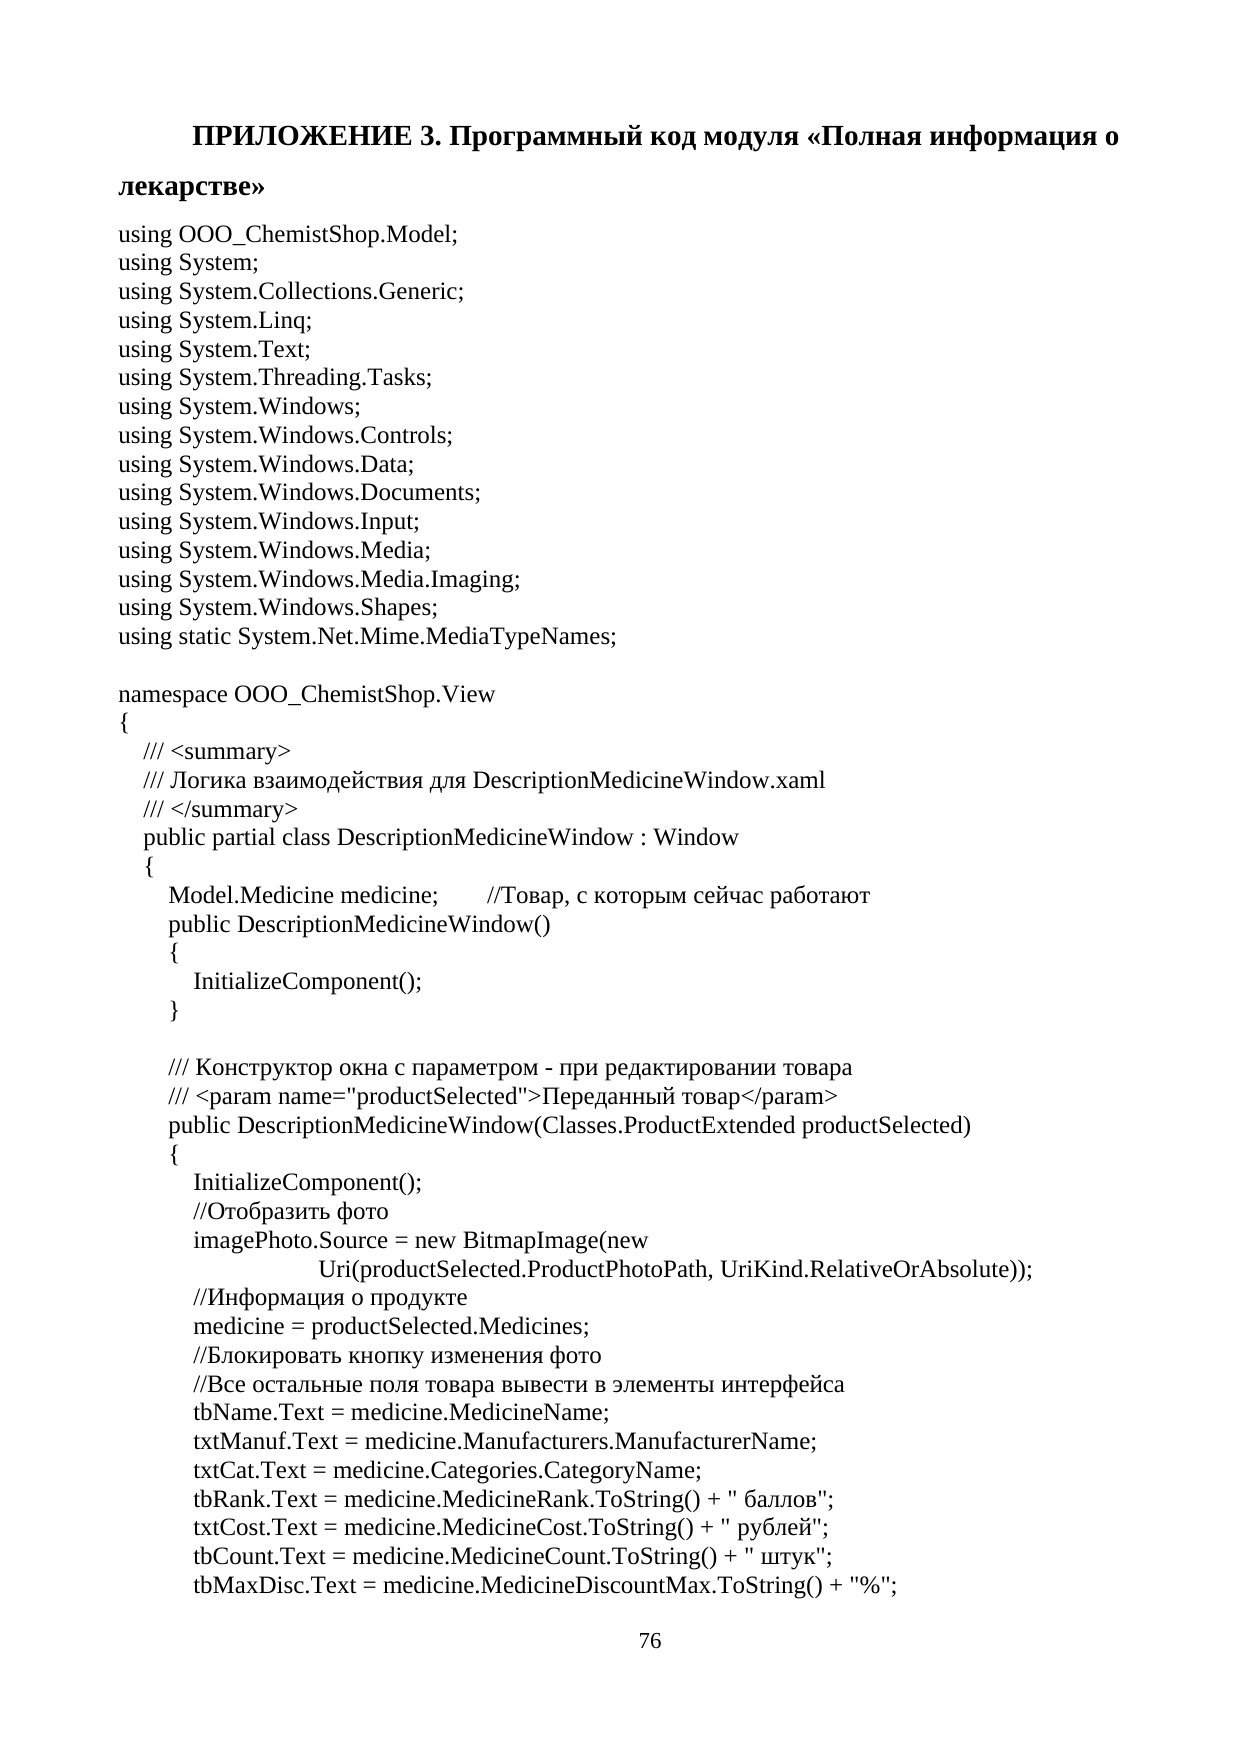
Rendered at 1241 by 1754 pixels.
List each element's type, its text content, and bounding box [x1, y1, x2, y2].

text using System.Windows.Data; [118, 449, 1181, 477]
text /// </summary> [118, 794, 1181, 822]
text using static System.Net.Mime.MediaTypeNames; [118, 621, 1181, 650]
text tbName.Text = medicine.MedicineName; [118, 1397, 1181, 1426]
text { [118, 1139, 1181, 1167]
text /// <param name="productSelected">Переданный товар</param> [118, 1081, 1181, 1110]
text txtCost.Text = medicine.MedicineCost.ToString() + " рублей"; [118, 1512, 1181, 1541]
text public DescriptionMedicineWindow(Classes.ProductExtended productSelected) [118, 1110, 1181, 1139]
text Model.Medicine medicine; //Товар, с которым сейчас работают [118, 880, 1181, 909]
text InitializeComponent(); [118, 966, 1181, 995]
text using System.Windows; [118, 391, 1181, 420]
text imagePhoto.Source = new BitmapImage(new [118, 1225, 1181, 1254]
text tbRank.Text = medicine.MedicineRank.ToString() + " баллов"; [118, 1484, 1181, 1512]
text using System.Windows.Media; [118, 535, 1181, 564]
text public DescriptionMedicineWindow() [118, 909, 1181, 937]
subtitle ПРИЛОЖЕНИЕ 3. Программный код модуля «Полная информация о лекарстве» [118, 118, 1181, 202]
text using System.Windows.Media.Imaging; [118, 564, 1181, 592]
text using System.Text; [118, 334, 1181, 362]
text tbMaxDisc.Text = medicine.MedicineDiscountMax.ToString() + "%"; [118, 1570, 1181, 1599]
text //Информация о продукте [118, 1282, 1181, 1311]
text public partial class DescriptionMedicineWindow : Window [118, 822, 1181, 851]
text /// Логика взаимодействия для DescriptionMedicineWindow.xaml [118, 765, 1181, 794]
text { [118, 707, 1181, 736]
text //Отобразить фото [118, 1196, 1181, 1225]
text using System.Windows.Shapes; [118, 592, 1181, 621]
text using System.Windows.Documents; [118, 477, 1181, 506]
text namespace OOO_ChemistShop.View [118, 679, 1181, 707]
text //Блокировать кнопку изменения фото [118, 1340, 1181, 1369]
text txtManuf.Text = medicine.Manufacturers.ManufacturerName; [118, 1426, 1181, 1455]
text { [118, 937, 1181, 966]
text /// Конструктор окна с параметром - при редактировании товара [118, 1052, 1181, 1081]
text using System.Windows.Input; [118, 506, 1181, 535]
text using System; [118, 247, 1181, 276]
text using System.Windows.Controls; [118, 420, 1181, 449]
text using System.Threading.Tasks; [118, 362, 1181, 391]
text InitializeComponent(); [118, 1167, 1181, 1196]
text using System.Linq; [118, 305, 1181, 334]
text using OOO_ChemistShop.Model; [118, 219, 1181, 247]
text Uri(productSelected.ProductPhotoPath, UriKind.RelativeOrAbsolute)); [118, 1254, 1181, 1282]
text txtCat.Text = medicine.Categories.CategoryName; [118, 1455, 1181, 1484]
text { [118, 851, 1181, 880]
text } [118, 995, 1181, 1024]
text using System.Collections.Generic; [118, 276, 1181, 305]
text /// <summary> [118, 736, 1181, 765]
text tbCount.Text = medicine.MedicineCount.ToString() + " штук"; [118, 1541, 1181, 1570]
text //Все остальные поля товара вывести в элементы интерфейса [118, 1369, 1181, 1397]
text medicine = productSelected.Medicines; [118, 1311, 1181, 1340]
